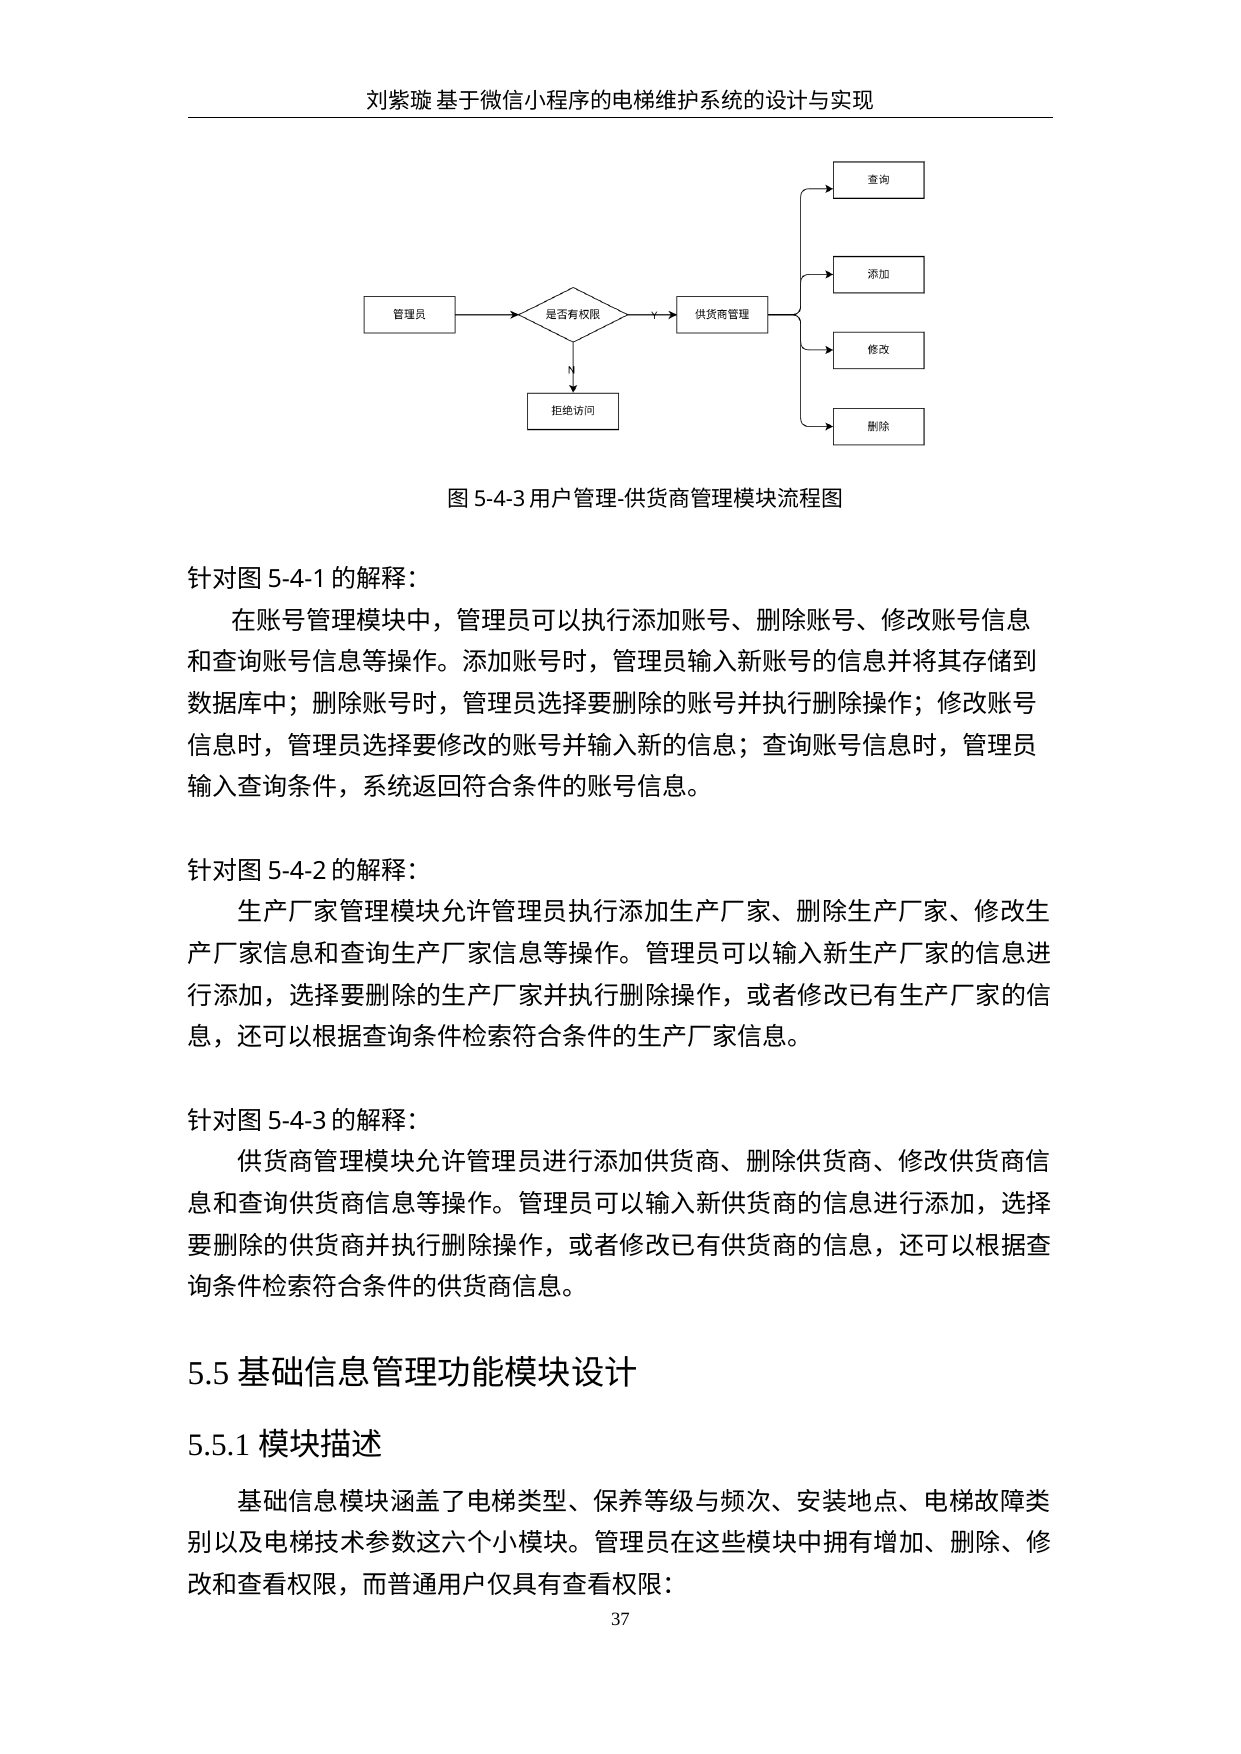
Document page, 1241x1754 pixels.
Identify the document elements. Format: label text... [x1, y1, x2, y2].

text 在账号管理模块中，管理员可以执行添加账号、删除账号、修改账号信息和查询账号信息等操作。添加账号时，管理员输入新账号的信息并将其存储到数据库中；删除账号时，管理员选择要删除的账号并执行删除操作；修改账号信息时，管理员选择要修改的账号并输入新的信息；查询账号信息时，管理员输入查询条件，系统返回符合条件的账号信息。 [187, 596, 1053, 804]
text 生产厂家管理模块允许管理员执行添加生产厂家、删除生产厂家、修改生产厂家信息和查询生产厂家信息等操作。管理员可以输入新生产厂家的信息进行添加，选择要删除的生产厂家并执行删除操作，或者修改已有生产厂家的信息，还可以根据查询条件检索符合条件的生产厂家信息。 [187, 887, 1053, 1054]
text 基础信息模块涵盖了电梯类型、保养等级与频次、安装地点、电梯故障类别以及电梯技术参数这六个小模块。管理员在这些模块中拥有增加、删除、修改和查看权限，而普通用户仅具有查看权限： [187, 1477, 1053, 1602]
picture [342, 150, 949, 471]
text 针对图5-4-3的解释： [187, 1096, 1053, 1137]
text 图5-4-3用户管理-供货商管理模块流程图 [237, 471, 1053, 512]
text 针对图5-4-1的解释： [187, 554, 1053, 596]
subtitle 基础信息管理功能模块设计 [187, 1346, 1053, 1394]
text 供货商管理模块允许管理员进行添加供货商、删除供货商、修改供货商信息和查询供货商信息等操作。管理员可以输入新供货商的信息进行添加，选择要删除的供货商并执行删除操作，或者修改已有供货商的信息，还可以根据查询条件检索符合条件的供货商信息。 [187, 1137, 1053, 1304]
text 针对图5-4-2的解释： [187, 846, 1053, 887]
subtitle 模块描述 [187, 1419, 1053, 1464]
